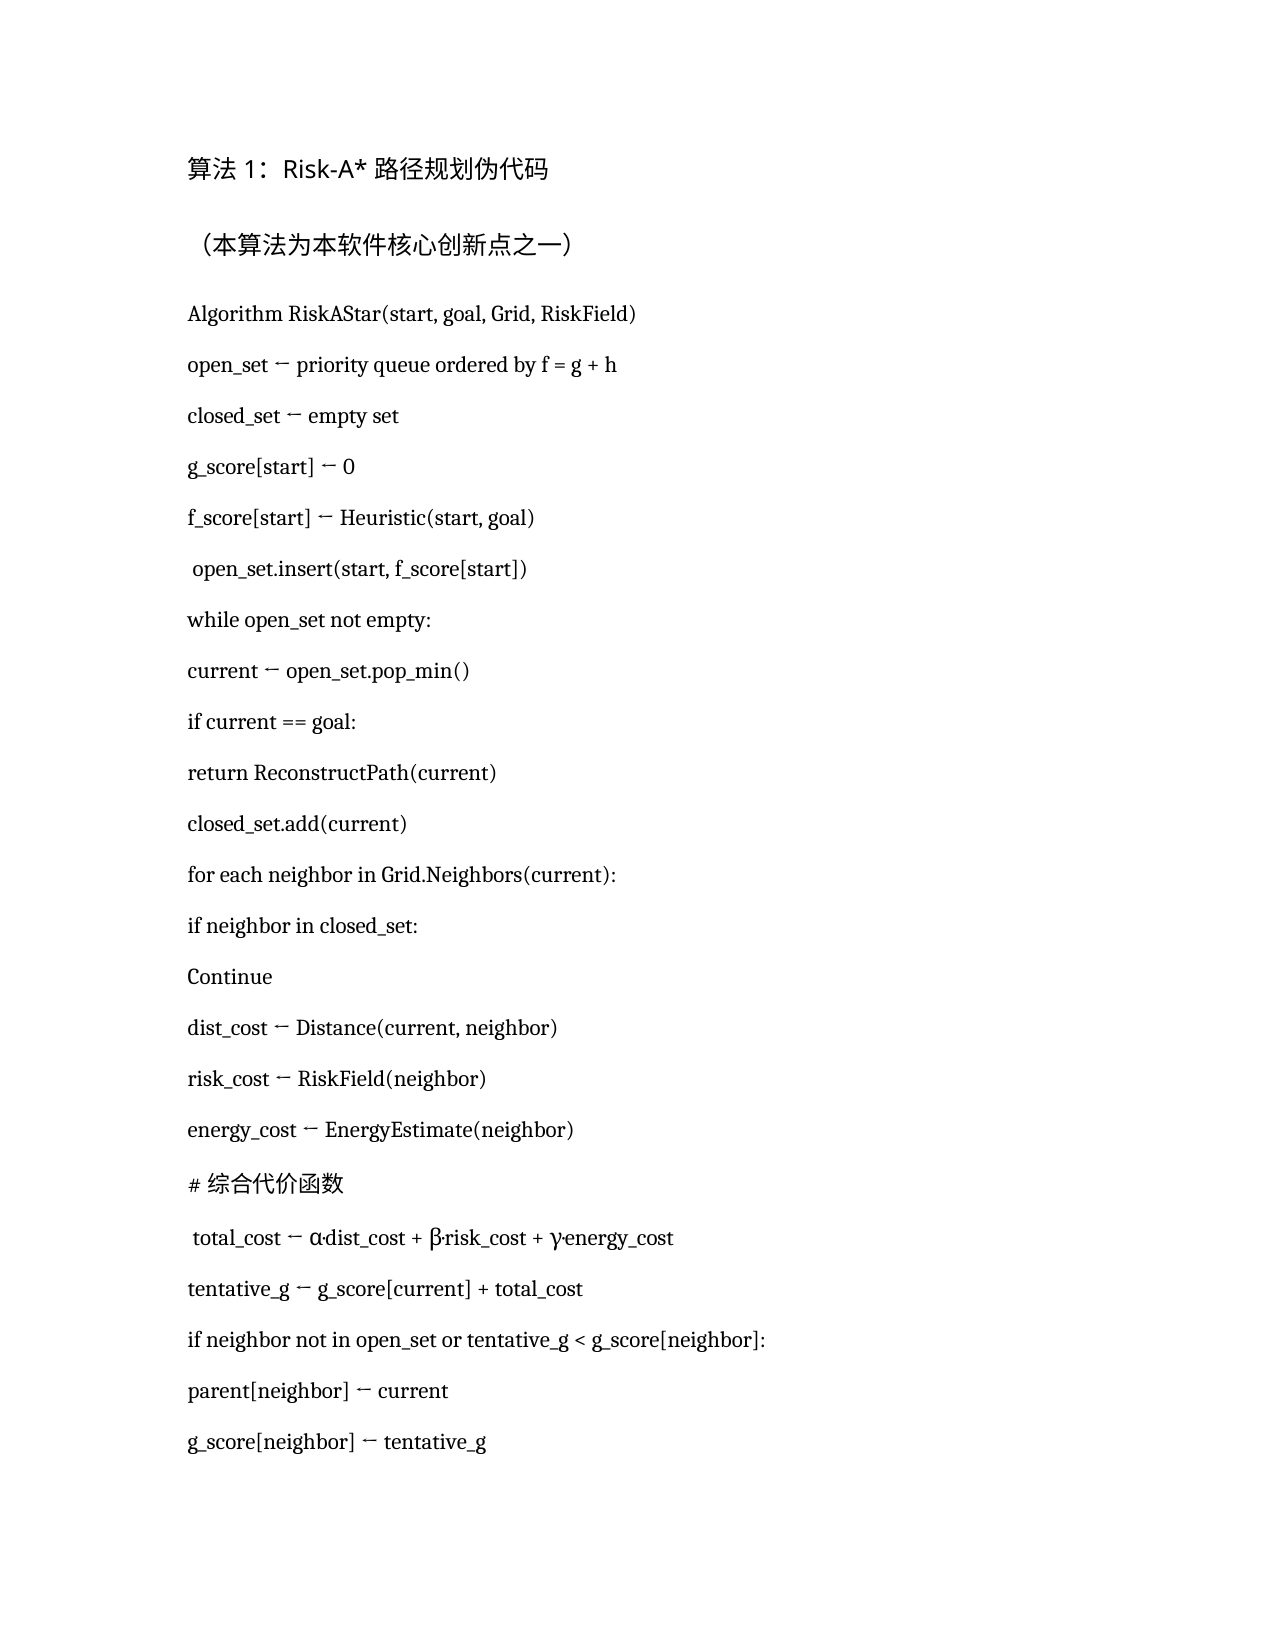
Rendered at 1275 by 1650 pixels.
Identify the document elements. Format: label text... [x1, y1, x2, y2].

text tentative_g ← g_score[current] + total_cost [187, 1276, 1087, 1302]
text total_cost ← α·dist_cost + β·risk_cost + γ·energy_cost [187, 1225, 1087, 1251]
text （本算法为本软件核心创新点之一） [187, 225, 1087, 261]
text current ← open_set.pop_min() [187, 658, 1087, 684]
text closed_set.add(current) [187, 811, 1087, 837]
text if current == goal: [187, 709, 1087, 735]
text g_score[start] ← 0 [187, 453, 1087, 480]
text for each neighbor in Grid.Neighbors(current): [187, 862, 1087, 888]
text closed_set ← empty set [187, 402, 1087, 429]
text Algorithm RiskAStar(start, goal, Grid, RiskField) [187, 300, 1087, 327]
text Continue [187, 964, 1087, 990]
text # 综合代价函数 [187, 1168, 1087, 1199]
text f_score[start] ← Heuristic(start, goal) [187, 504, 1087, 531]
text parent[neighbor] ← current [187, 1378, 1087, 1404]
text if neighbor not in open_set or tentative_g < g_score[neighbor]: [187, 1327, 1087, 1353]
text open_set.insert(start, f_score[start]) [187, 556, 1087, 582]
text while open_set not empty: [187, 607, 1087, 633]
text return ReconstructPath(current) [187, 760, 1087, 786]
text if neighbor in closed_set: [187, 913, 1087, 939]
text dist_cost ← Distance(current, neighbor) [187, 1015, 1087, 1041]
text open_set ← priority queue ordered by f = g + h [187, 351, 1087, 378]
text energy_cost ← EnergyEstimate(neighbor) [187, 1117, 1087, 1143]
text 算法 1：Risk-A* 路径规划伪代码 [187, 150, 1087, 186]
text g_score[neighbor] ← tentative_g [187, 1429, 1087, 1455]
text risk_cost ← RiskField(neighbor) [187, 1066, 1087, 1092]
